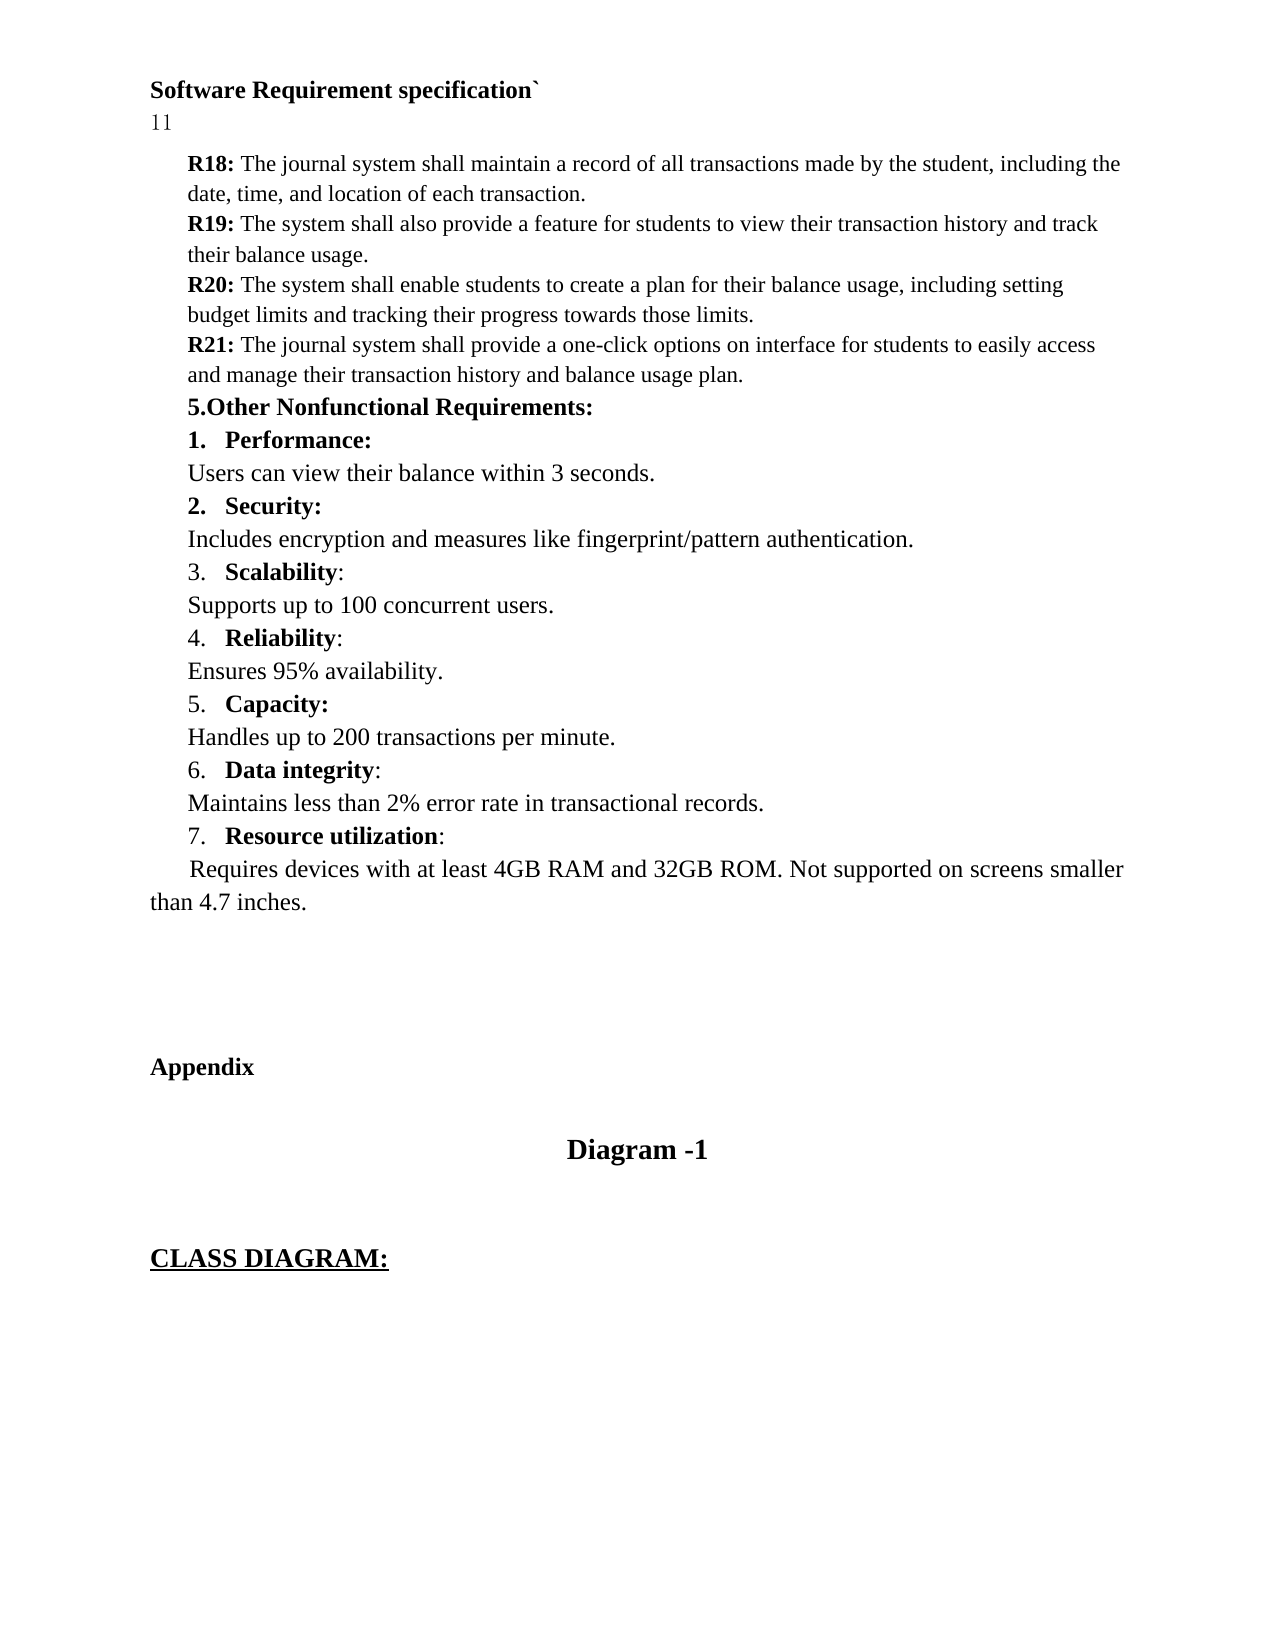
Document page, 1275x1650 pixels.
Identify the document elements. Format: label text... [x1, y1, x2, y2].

text Users can view their balance within 3 seconds. [187, 458, 1125, 486]
list Scalability: [187, 557, 1125, 586]
text Maintains less than 2% error rate in transactional records. [187, 788, 1125, 817]
text R18: The journal system shall maintain a record of all transactions made by the student, including the date, time, and location of each transaction. [187, 150, 1125, 207]
text Ensures 95% availability. [187, 656, 1125, 684]
list Reliability: [187, 623, 1125, 652]
list Resource utilization: [187, 821, 1125, 850]
list Data integrity: [187, 755, 1125, 784]
text 5.Other Nonfunctional Requirements: [187, 392, 1125, 420]
text Diagram -1 [150, 1132, 1125, 1166]
text Handles up to 200 transactions per minute. [187, 722, 1125, 751]
list Capacity: [187, 689, 1125, 718]
list Performance: [187, 425, 1125, 453]
subtitle Appendix [150, 1052, 1125, 1081]
list Security: [187, 491, 1125, 519]
text R19: The system shall also provide a feature for students to view their transaction history and track their balance usage. [187, 210, 1125, 267]
text CLASS DIAGRAM: [150, 1242, 1125, 1273]
text Supports up to 100 concurrent users. [187, 590, 1125, 618]
text R20: The system shall enable students to create a plan for their balance usage, including setting budget limits and tracking their progress towards those limits. [187, 271, 1125, 327]
text Requires devices with at least 4GB RAM and 32GB ROM. Not supported on screens smaller than 4.7 inches. [150, 854, 1125, 916]
text R21: The journal system shall provide a one-click options on interface for students to easily access and manage their transaction history and balance usage plan. [187, 331, 1125, 388]
text Includes encryption and measures like fingerprint/pattern authentication. [187, 524, 1125, 552]
